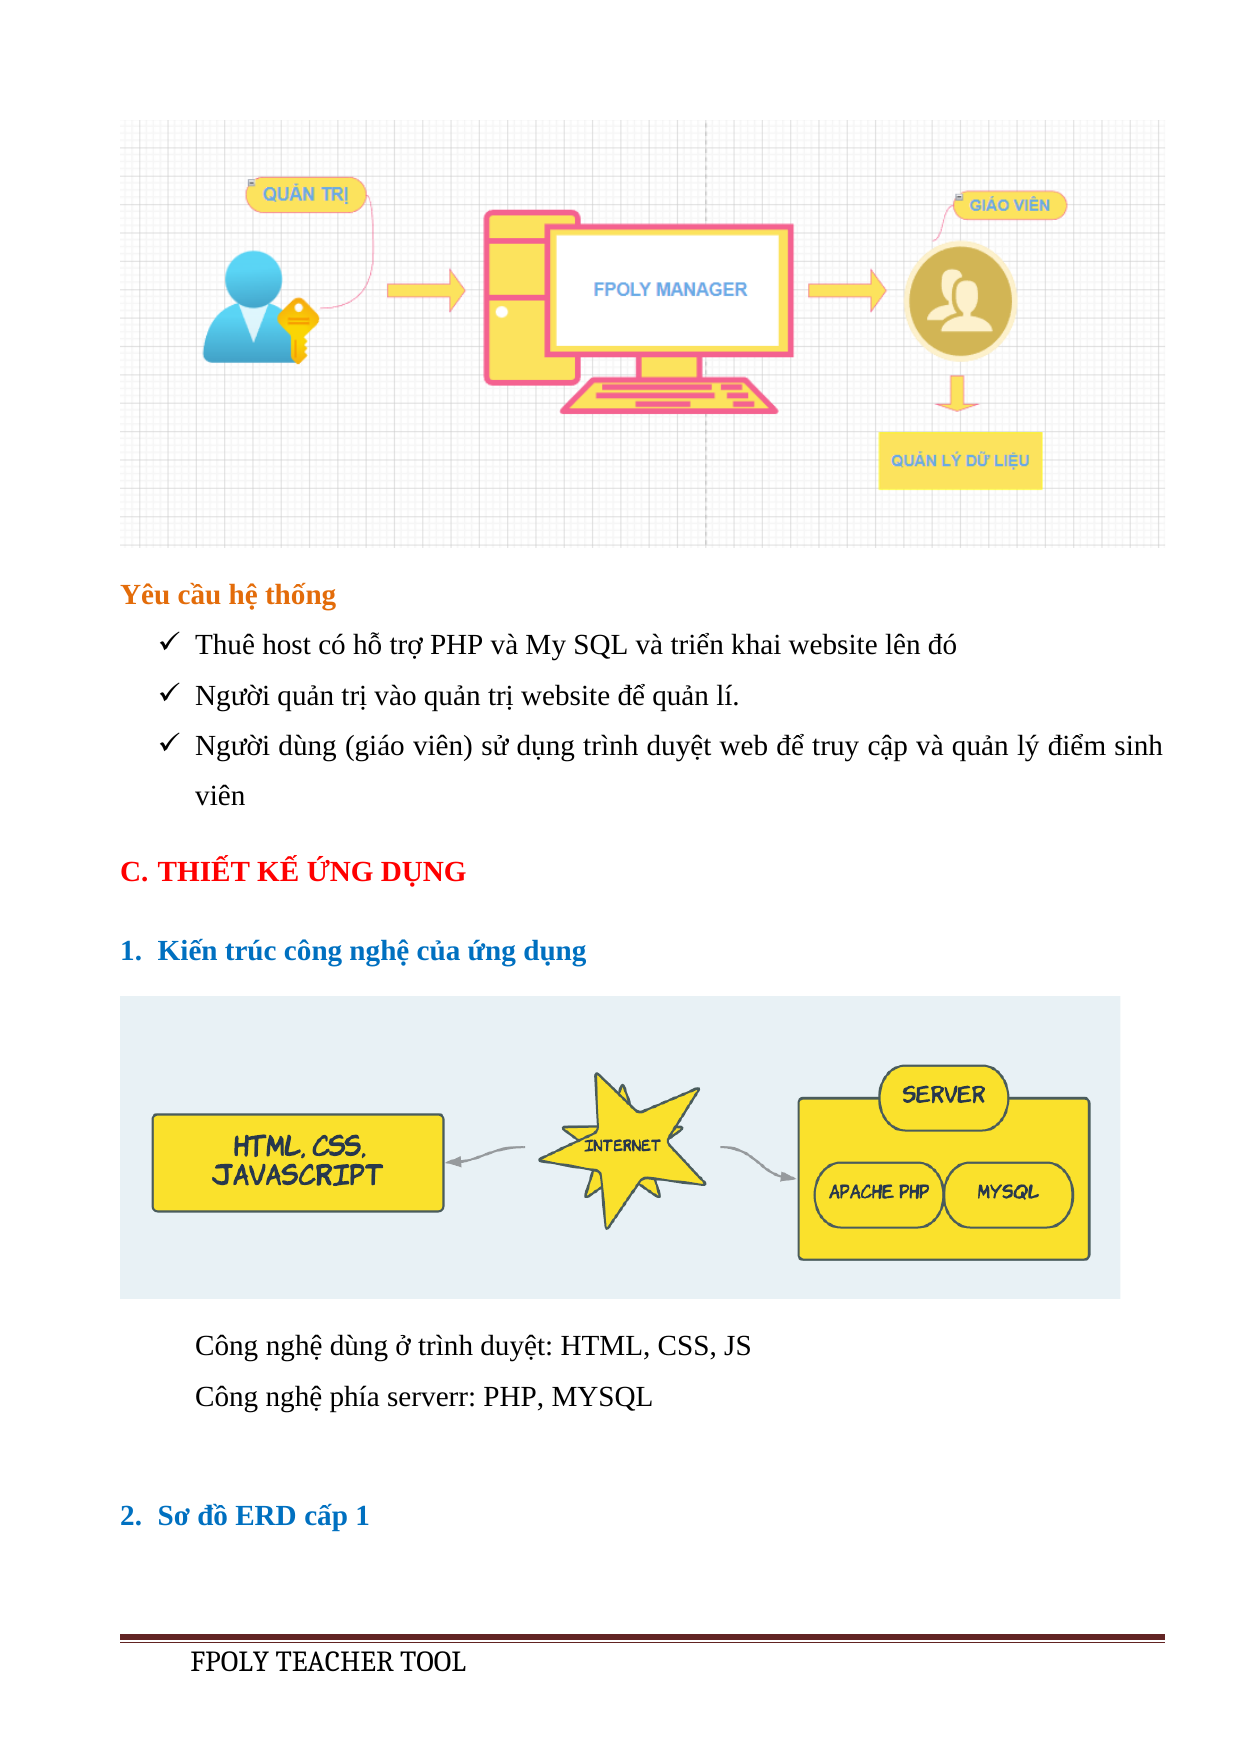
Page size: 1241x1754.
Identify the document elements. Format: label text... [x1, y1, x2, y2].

list Người dùng (giáo viên) sử dụng trình duyệt web để truy cập và quản lý điểm sinh viên [157, 728, 1165, 812]
list Thuê host có hỗ trợ PHP và My SQL và triển khai website lên đó [157, 627, 1165, 661]
text Công nghệ phía serverr: PHP, MYSQL [120, 1379, 1165, 1413]
subtitle Sơ đồ ERD cấp 1 [120, 1498, 1165, 1532]
list Người quản trị vào quản trị website để quản lí. [157, 678, 1165, 711]
subtitle THIẾT KẾ ỨNG DỤNG [120, 854, 1165, 887]
subtitle Yêu cầu hệ thống [120, 577, 1165, 610]
subtitle Kiến trúc công nghệ của ứng dụng [120, 933, 1165, 967]
text Công nghệ dùng ở trình duyệt: HTML, CSS, JS [120, 1328, 1165, 1362]
picture [120, 120, 1166, 548]
picture [120, 996, 1121, 1299]
